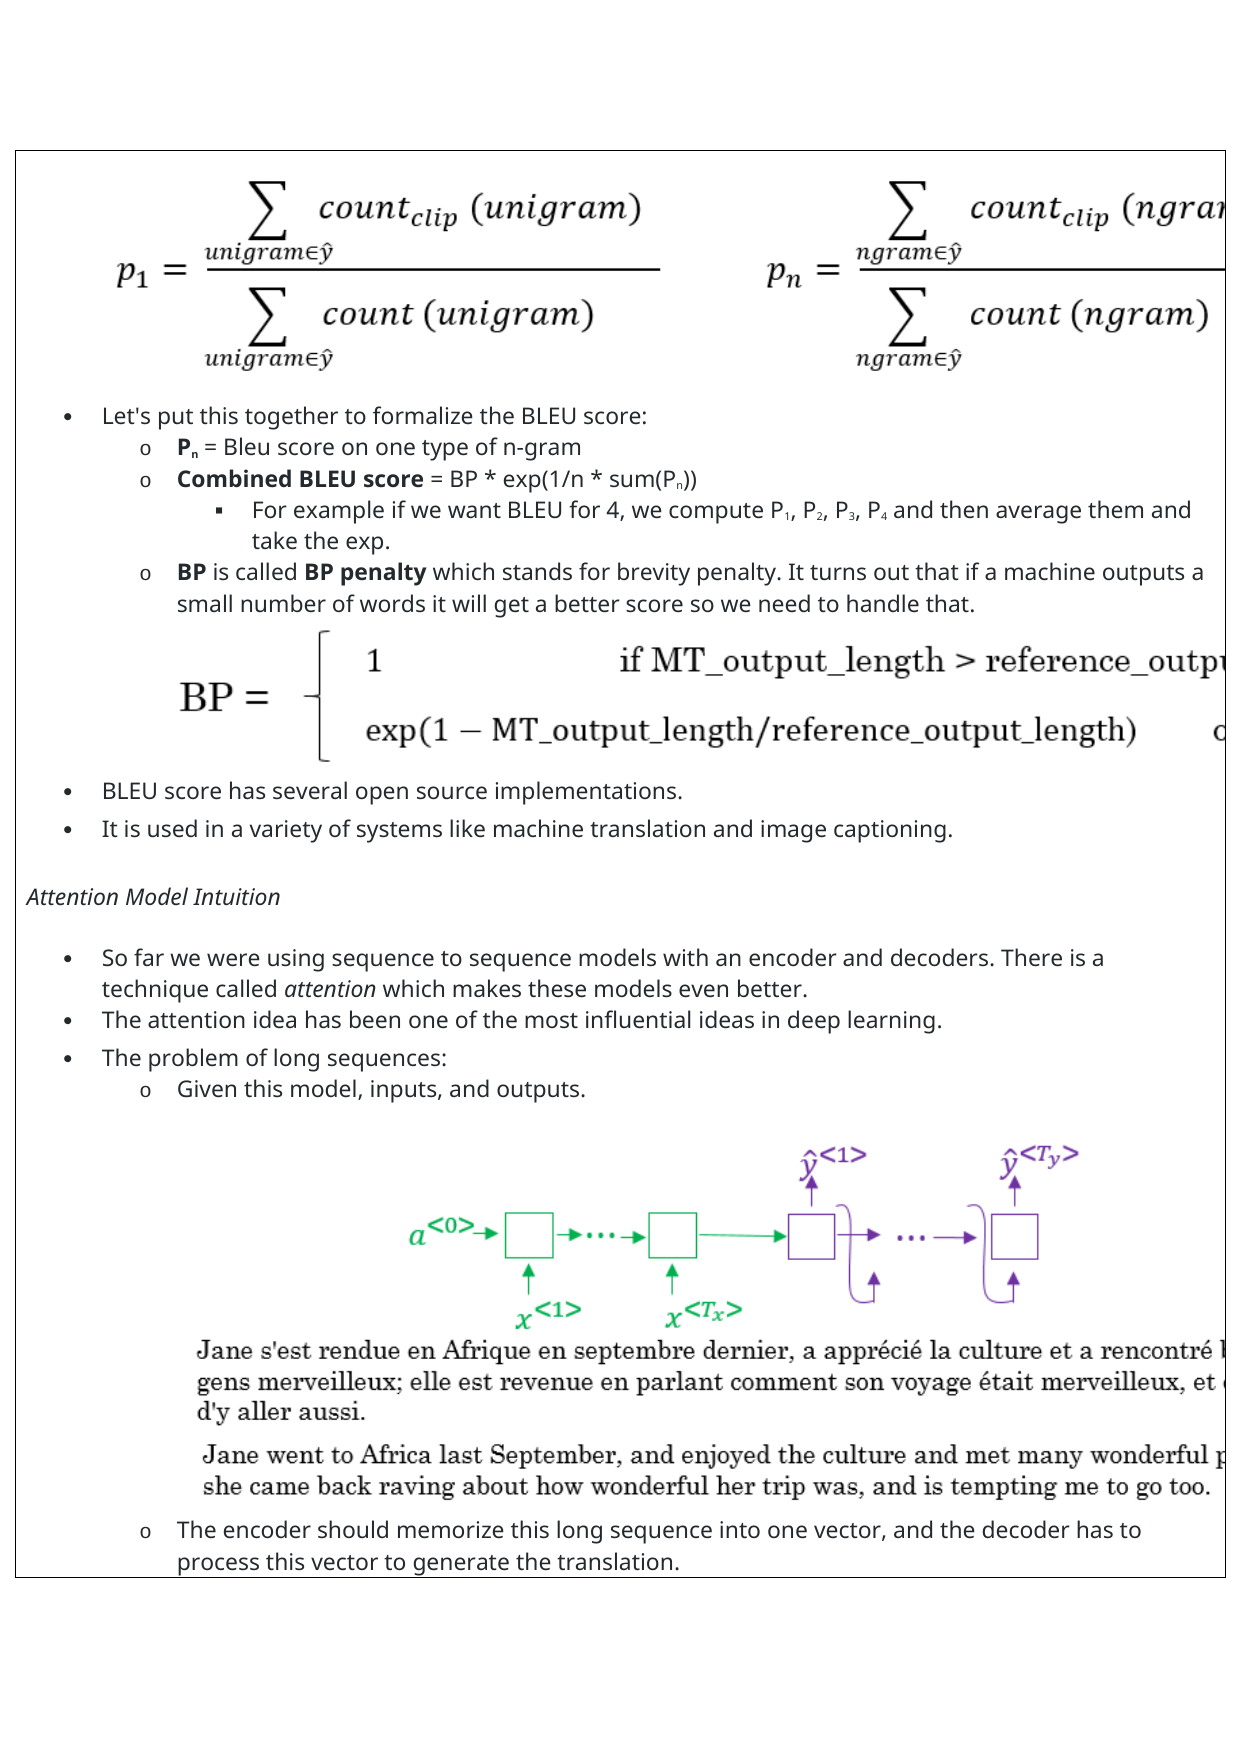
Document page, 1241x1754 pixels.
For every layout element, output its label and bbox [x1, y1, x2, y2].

table_cell [16, 151, 1225, 1577]
picture [101, 157, 1225, 394]
picture [176, 618, 1225, 769]
picture [176, 1104, 1225, 1515]
